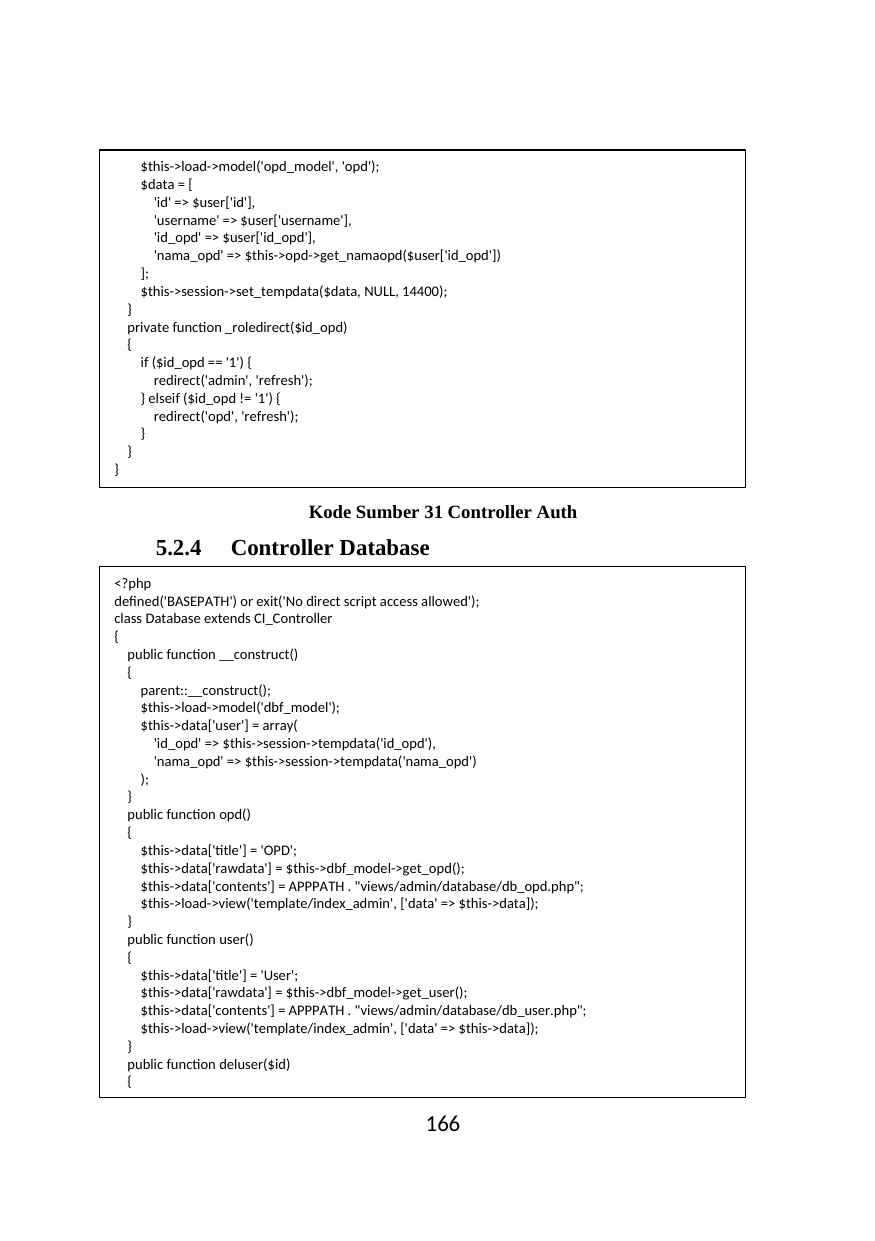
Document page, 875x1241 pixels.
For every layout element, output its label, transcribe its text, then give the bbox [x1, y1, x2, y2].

text Kode Sumber 31 Controller Auth [118, 150, 767, 523]
list Controller Database [156, 534, 767, 560]
